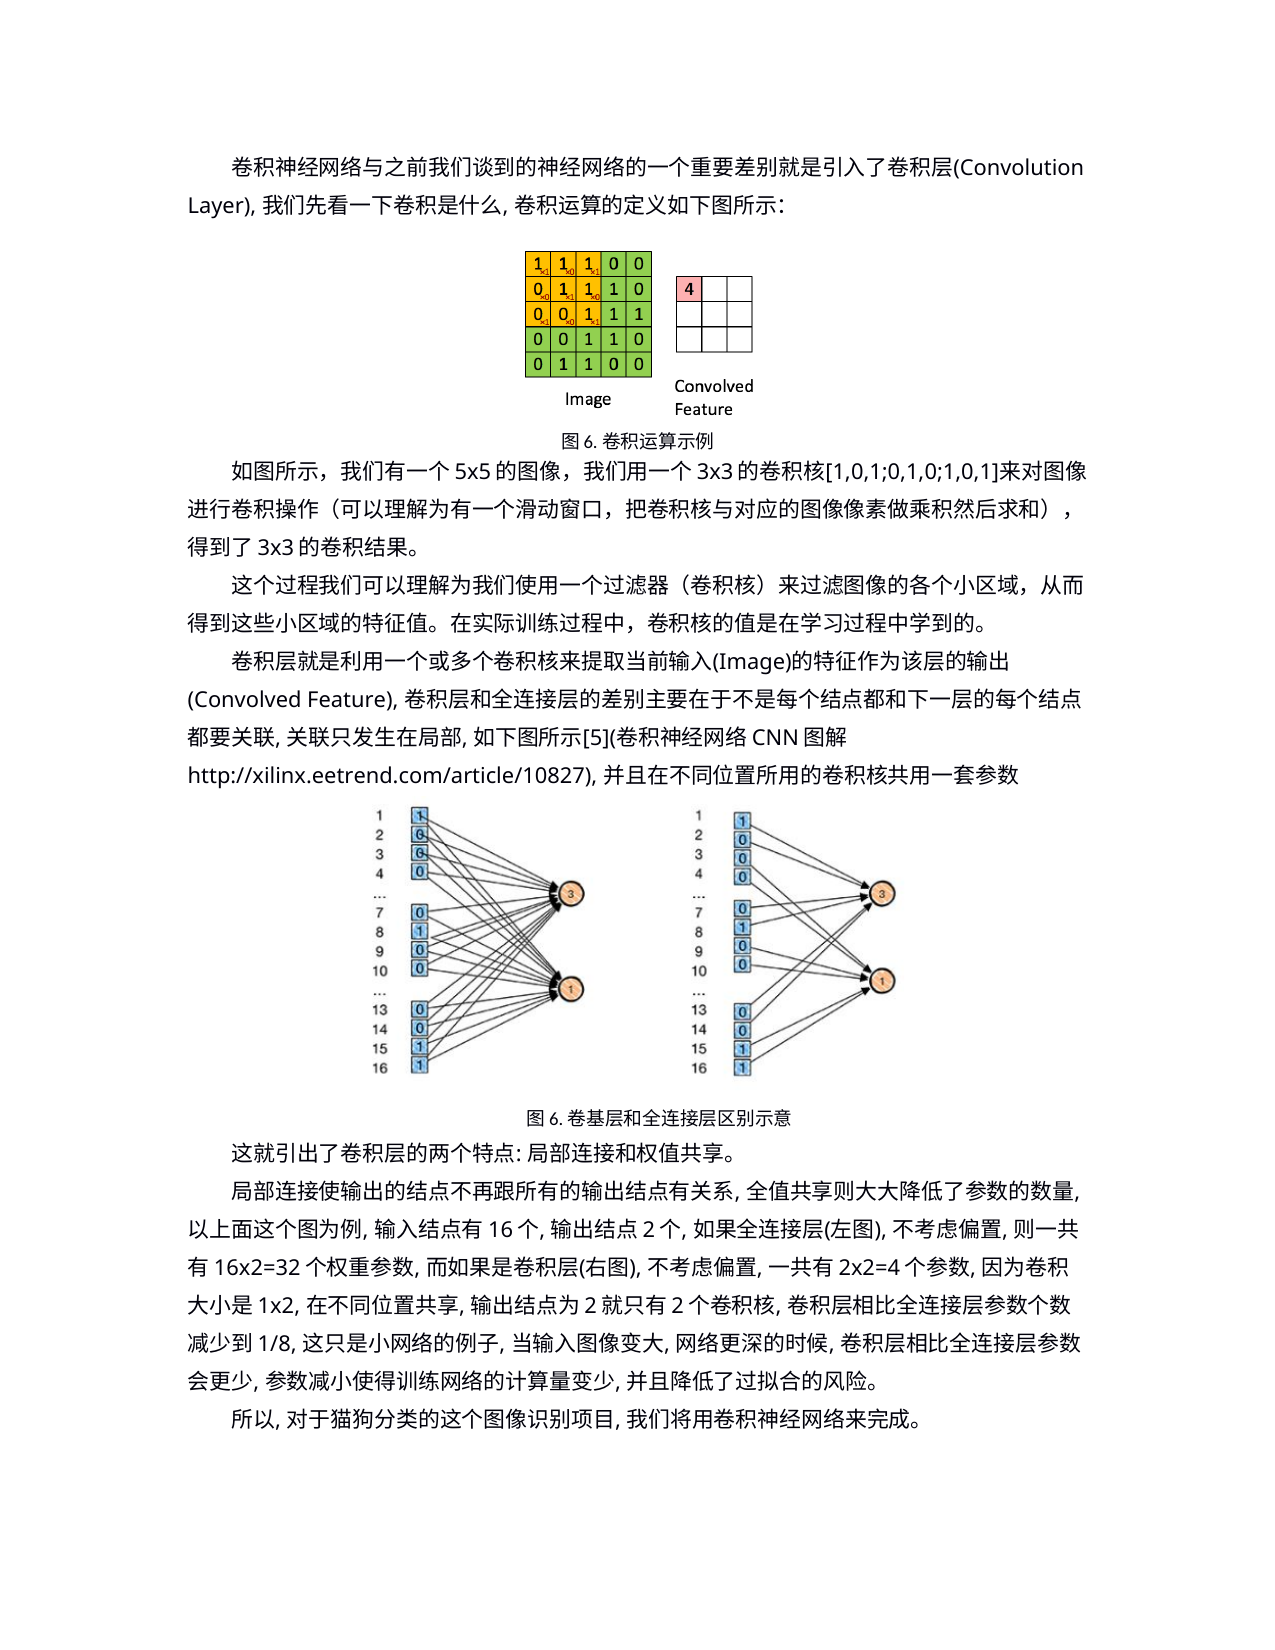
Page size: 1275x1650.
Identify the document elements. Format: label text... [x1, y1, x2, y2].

text 局部连接使输出的结点不再跟所有的输出结点有关系, 全值共享则大大降低了参数的数量, 以上面这个图为例, 输入结点有16个, 输出结点2个, 如果全连接层(左图), 不考虑偏置, 则一共有16x2=32个权重参数, 而如果是卷积层(右图), 不考虑偏置, 一共有2x2=4个参数, 因为卷积大小是1x2, 在不同位置共享, 输出结点为2就只有2个卷积核, 卷积层相比全连接层参数个数减少到1/8, 这只是小网络的例子, 当输入图像变大, 网络更深的时候, 卷积层相比全连接层参数会更少, 参数减小使得训练网络的计算量变少, 并且降低了过拟合的风险。 [187, 1174, 1087, 1396]
picture [364, 796, 911, 1092]
text 这就引出了卷积层的两个特点: 局部连接和权值共享。 [187, 1136, 1087, 1168]
text 如图所示，我们有一个5x5的图像，我们用一个3x3的卷积核[1,0,1;0,1,0;1,0,1]来对图像进行卷积操作（可以理解为有一个滑动窗口，把卷积核与对应的图像像素做乘积然后求和），得到了3x3的卷积结果。 [187, 454, 1087, 562]
text 图6. 卷积运算示例 [187, 427, 1087, 454]
text 卷积神经网络与之前我们谈到的神经网络的一个重要差别就是引入了卷积层(Convolution Layer), 我们先看一下卷积是什么, 卷积运算的定义如下图所示： [187, 150, 1087, 220]
text 卷积层就是利用一个或多个卷积核来提取当前输入(Image)的特征作为该层的输出(Convolved Feature), 卷积层和全连接层的差别主要在于不是每个结点都和下一层的每个结点都要关联, 关联只发生在局部, 如下图所示[5](卷积神经网络CNN图解 http://xilinx.eetrend.com/article/10827), 并且在不同位置所用的卷积核共用一套参数 [187, 644, 1087, 790]
picture [500, 226, 775, 427]
text 所以, 对于猫狗分类的这个图像识别项目, 我们将用卷积神经网络来完成。 [187, 1402, 1087, 1434]
text 这个过程我们可以理解为我们使用一个过滤器（卷积核）来过滤图像的各个小区域，从而得到这些小区域的特征值。在实际训练过程中，卷积核的值是在学习过程中学到的。 [187, 568, 1087, 638]
